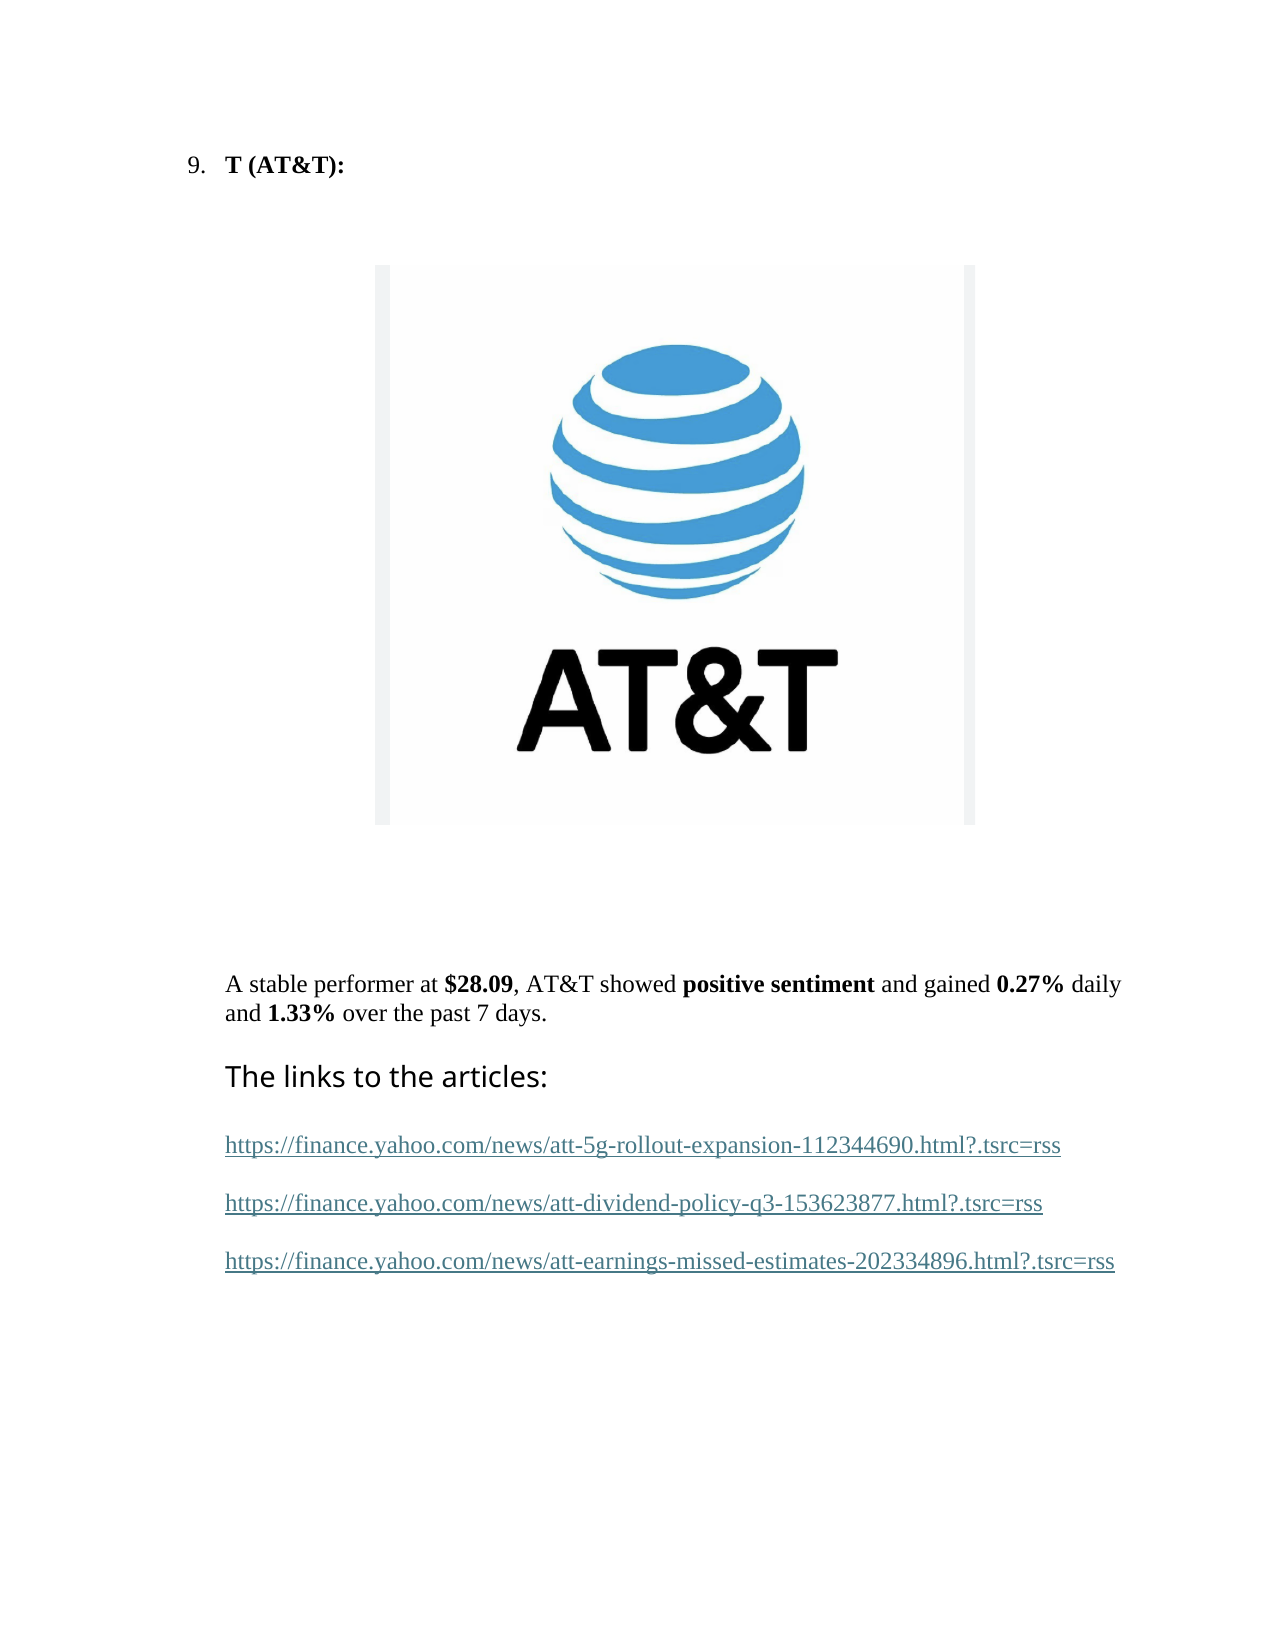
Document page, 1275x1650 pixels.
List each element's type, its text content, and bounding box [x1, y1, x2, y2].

list T (AT&T): [187, 150, 1125, 179]
text https://finance.yahoo.com/news/att-earnings-missed-estimates-202334896.html?.tsrc=rss [225, 1246, 1125, 1275]
picture [375, 265, 976, 825]
text https://finance.yahoo.com/news/att-dividend-policy-q3-153623877.html?.tsrc=rss [225, 1188, 1125, 1217]
text A stable performer at $28.09, AT&T showed positive sentiment and gained 0.27% daily and 1.33% over the past 7 days. [225, 969, 1125, 1027]
text The links to the articles: [150, 1056, 1125, 1096]
text https://finance.yahoo.com/news/att-5g-rollout-expansion-112344690.html?.tsrc=rss [225, 1131, 1125, 1159]
